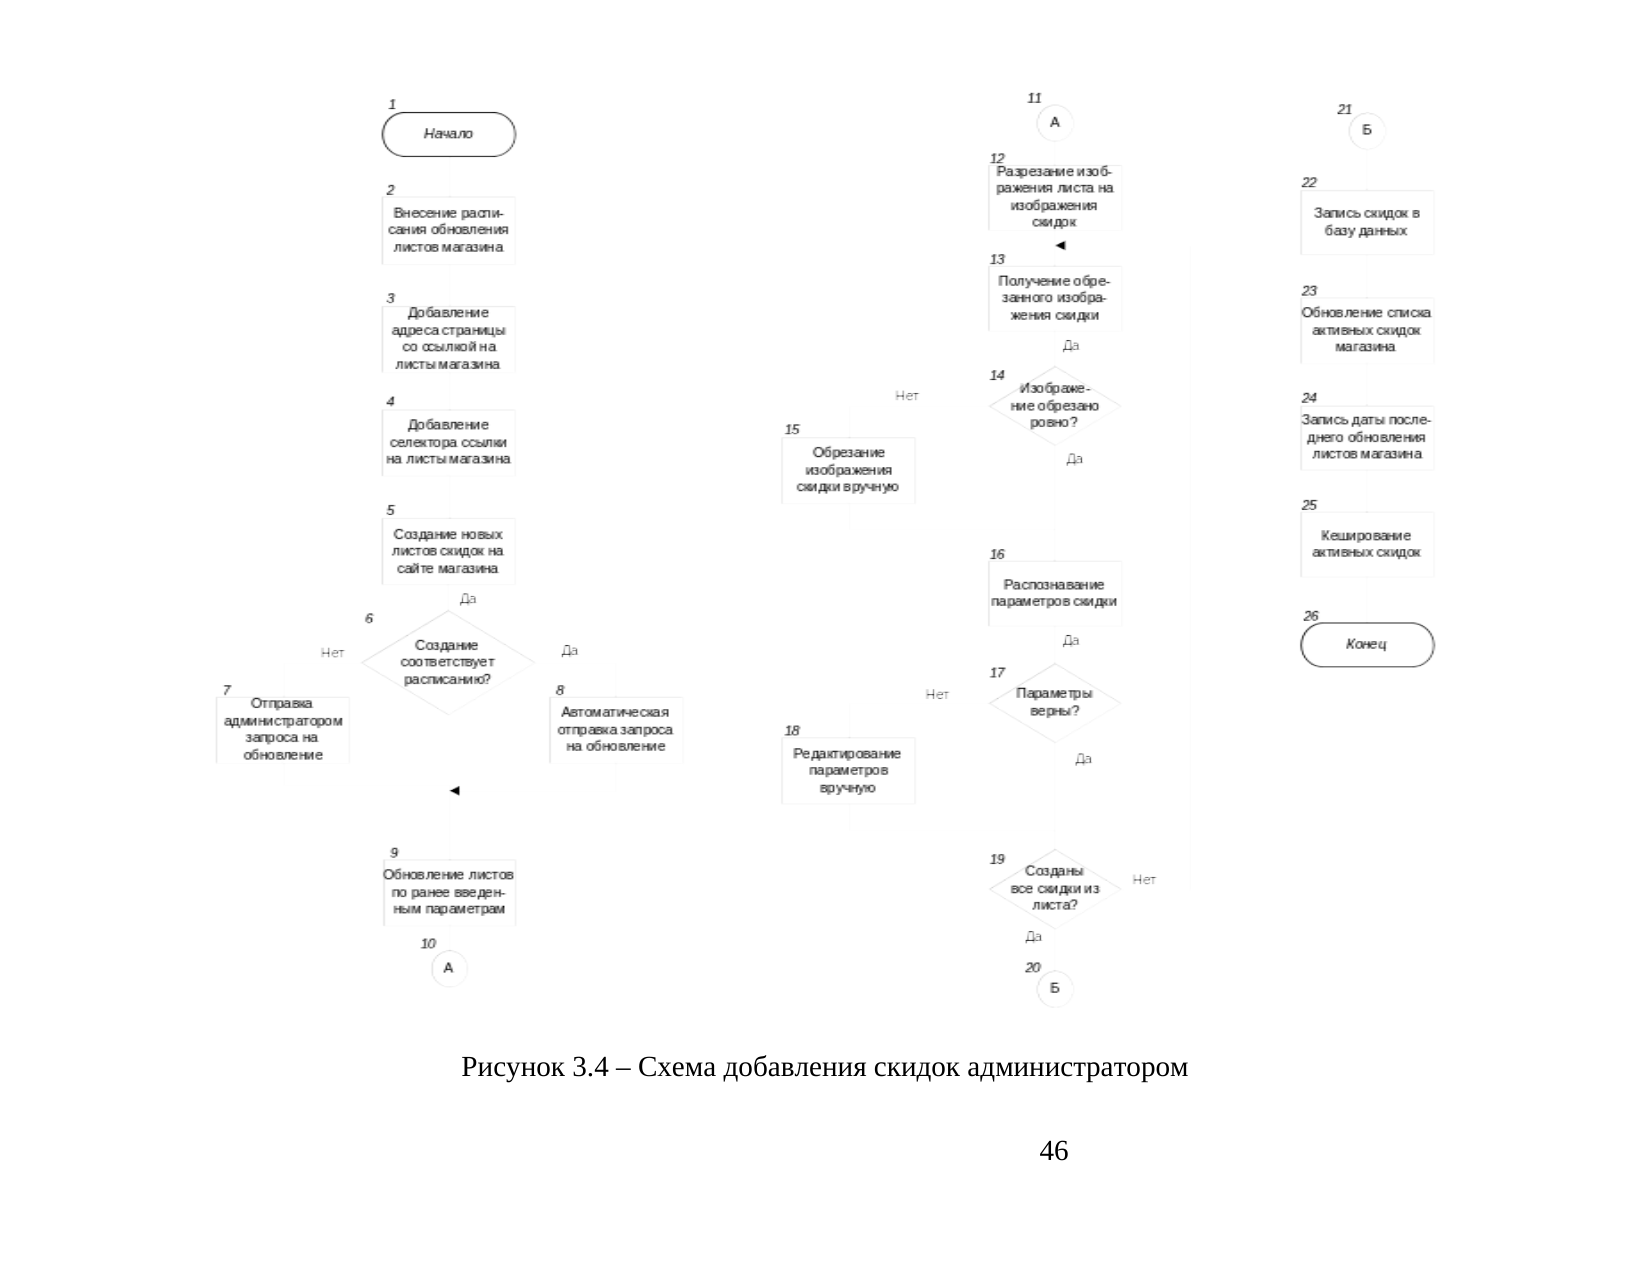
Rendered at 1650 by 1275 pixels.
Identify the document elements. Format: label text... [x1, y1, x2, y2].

text Рисунок 3.4 – Схема добавления скидок администратором [118, 1049, 1532, 1083]
